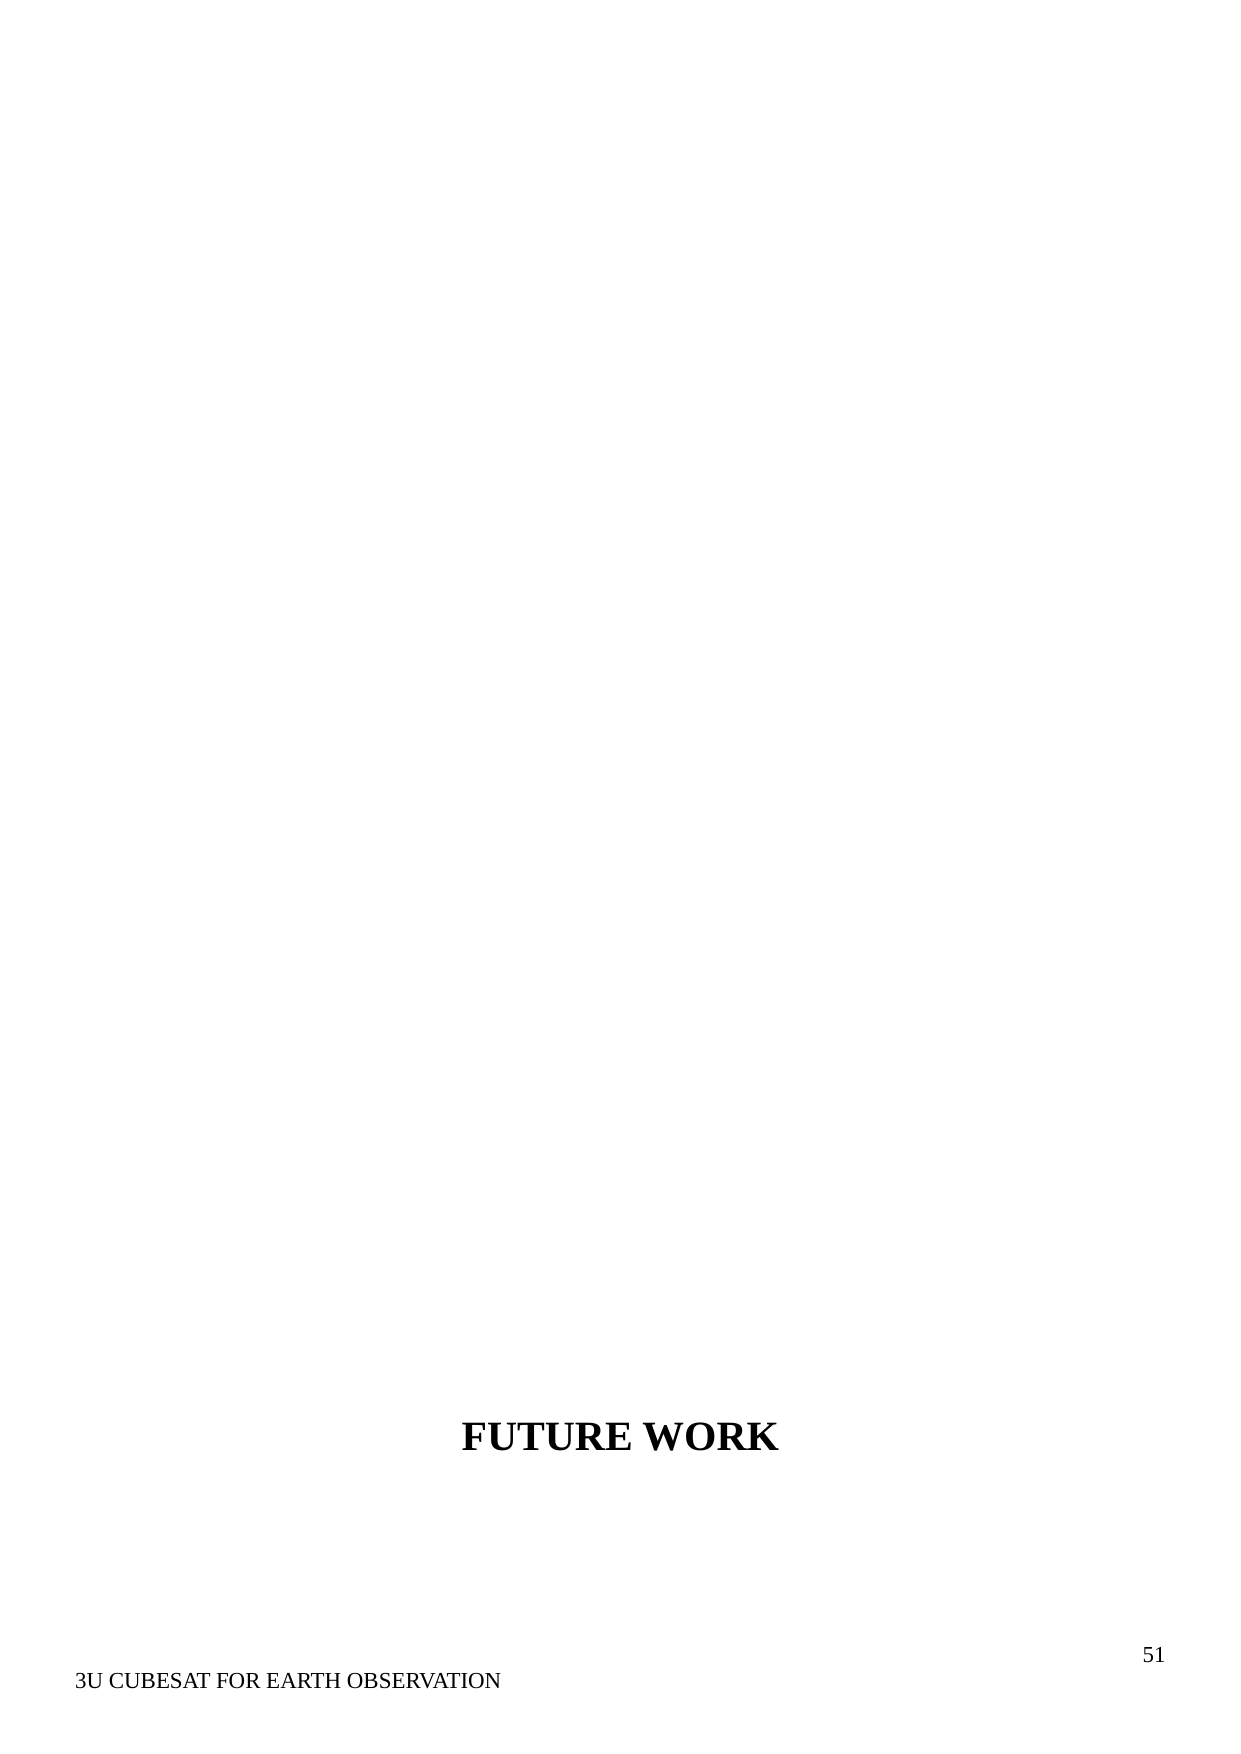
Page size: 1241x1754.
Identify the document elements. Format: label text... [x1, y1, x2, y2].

subtitle FUTURE WORK [75, 1412, 1165, 1460]
